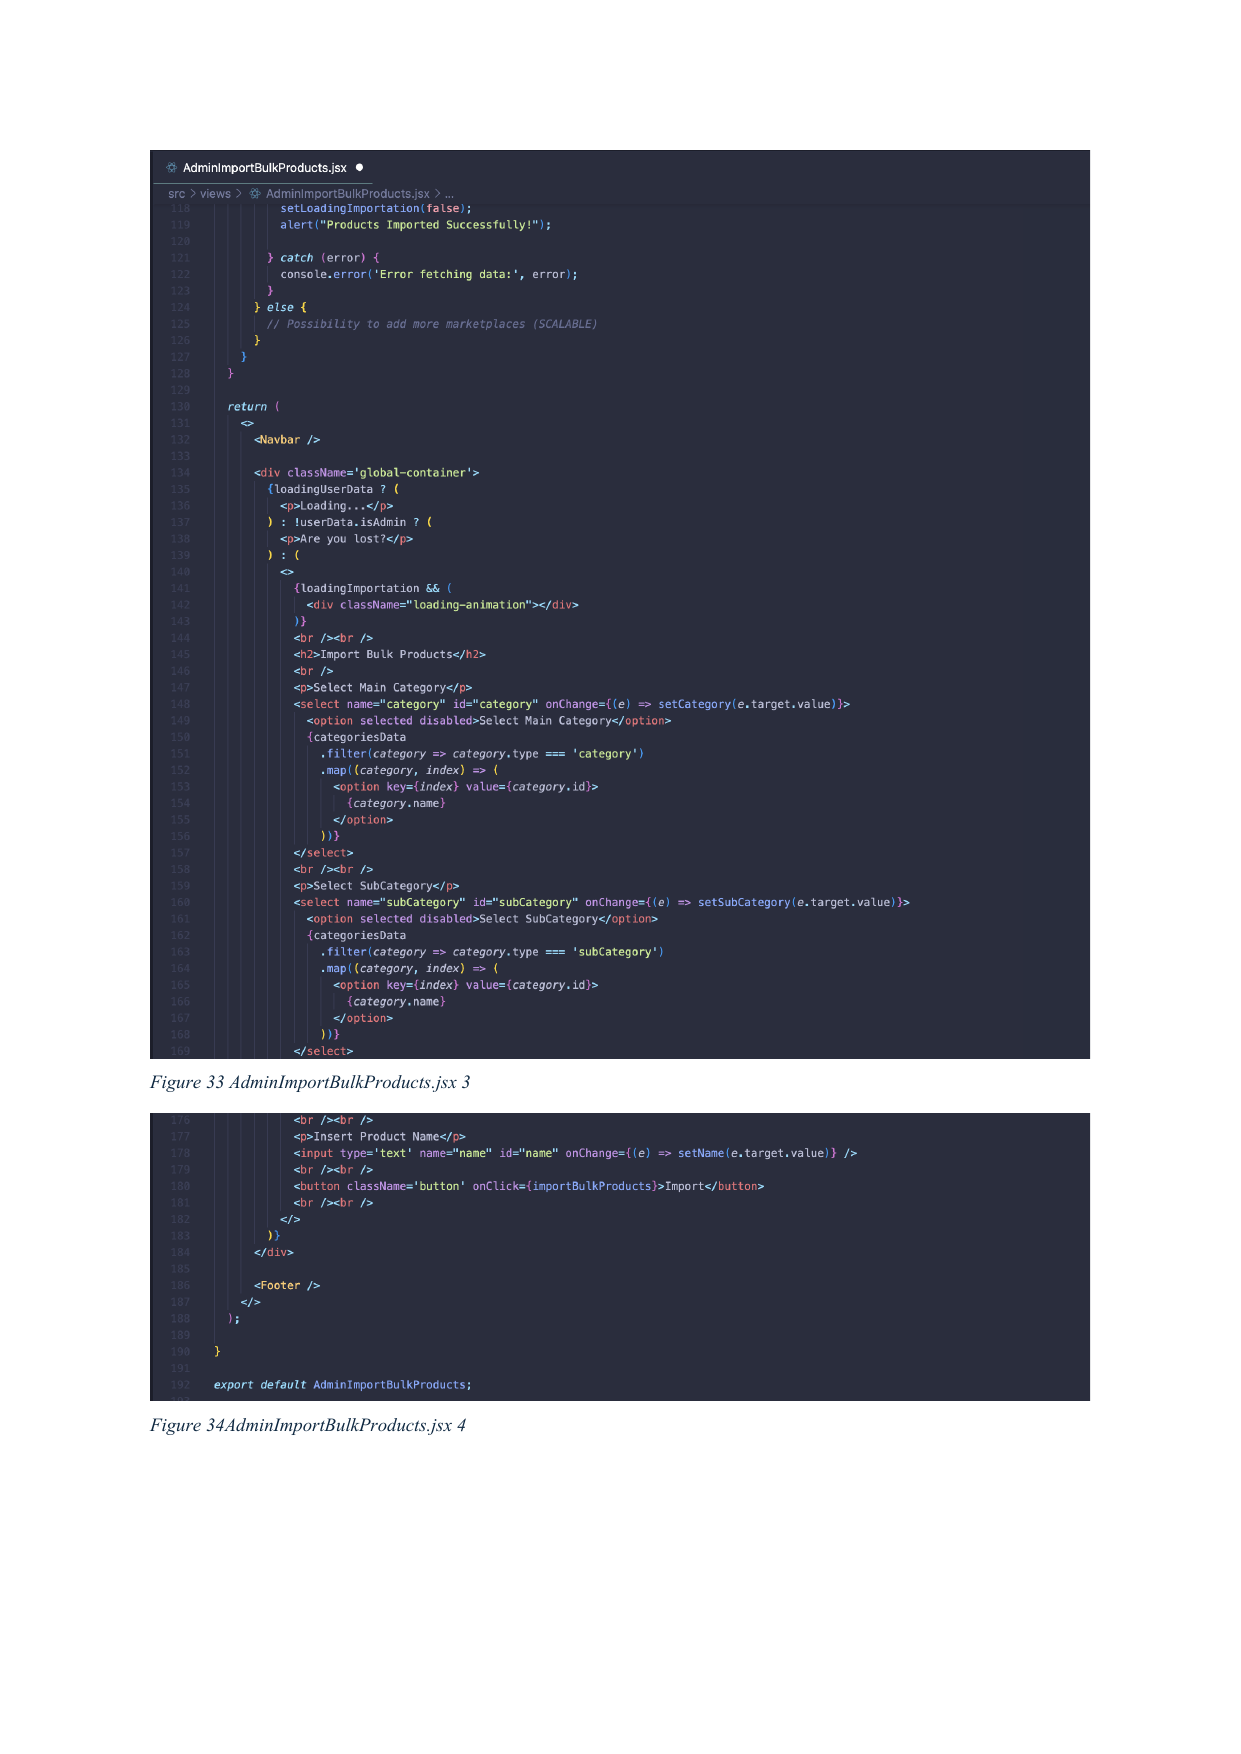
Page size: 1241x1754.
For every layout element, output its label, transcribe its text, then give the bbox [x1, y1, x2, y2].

text Figure 33 AdminImportBulkProducts.jsx 3 [150, 1072, 1090, 1093]
picture [150, 150, 1091, 1059]
picture [150, 1113, 1091, 1401]
text Figure 34AdminImportBulkProducts.jsx 4 [150, 1414, 1090, 1435]
